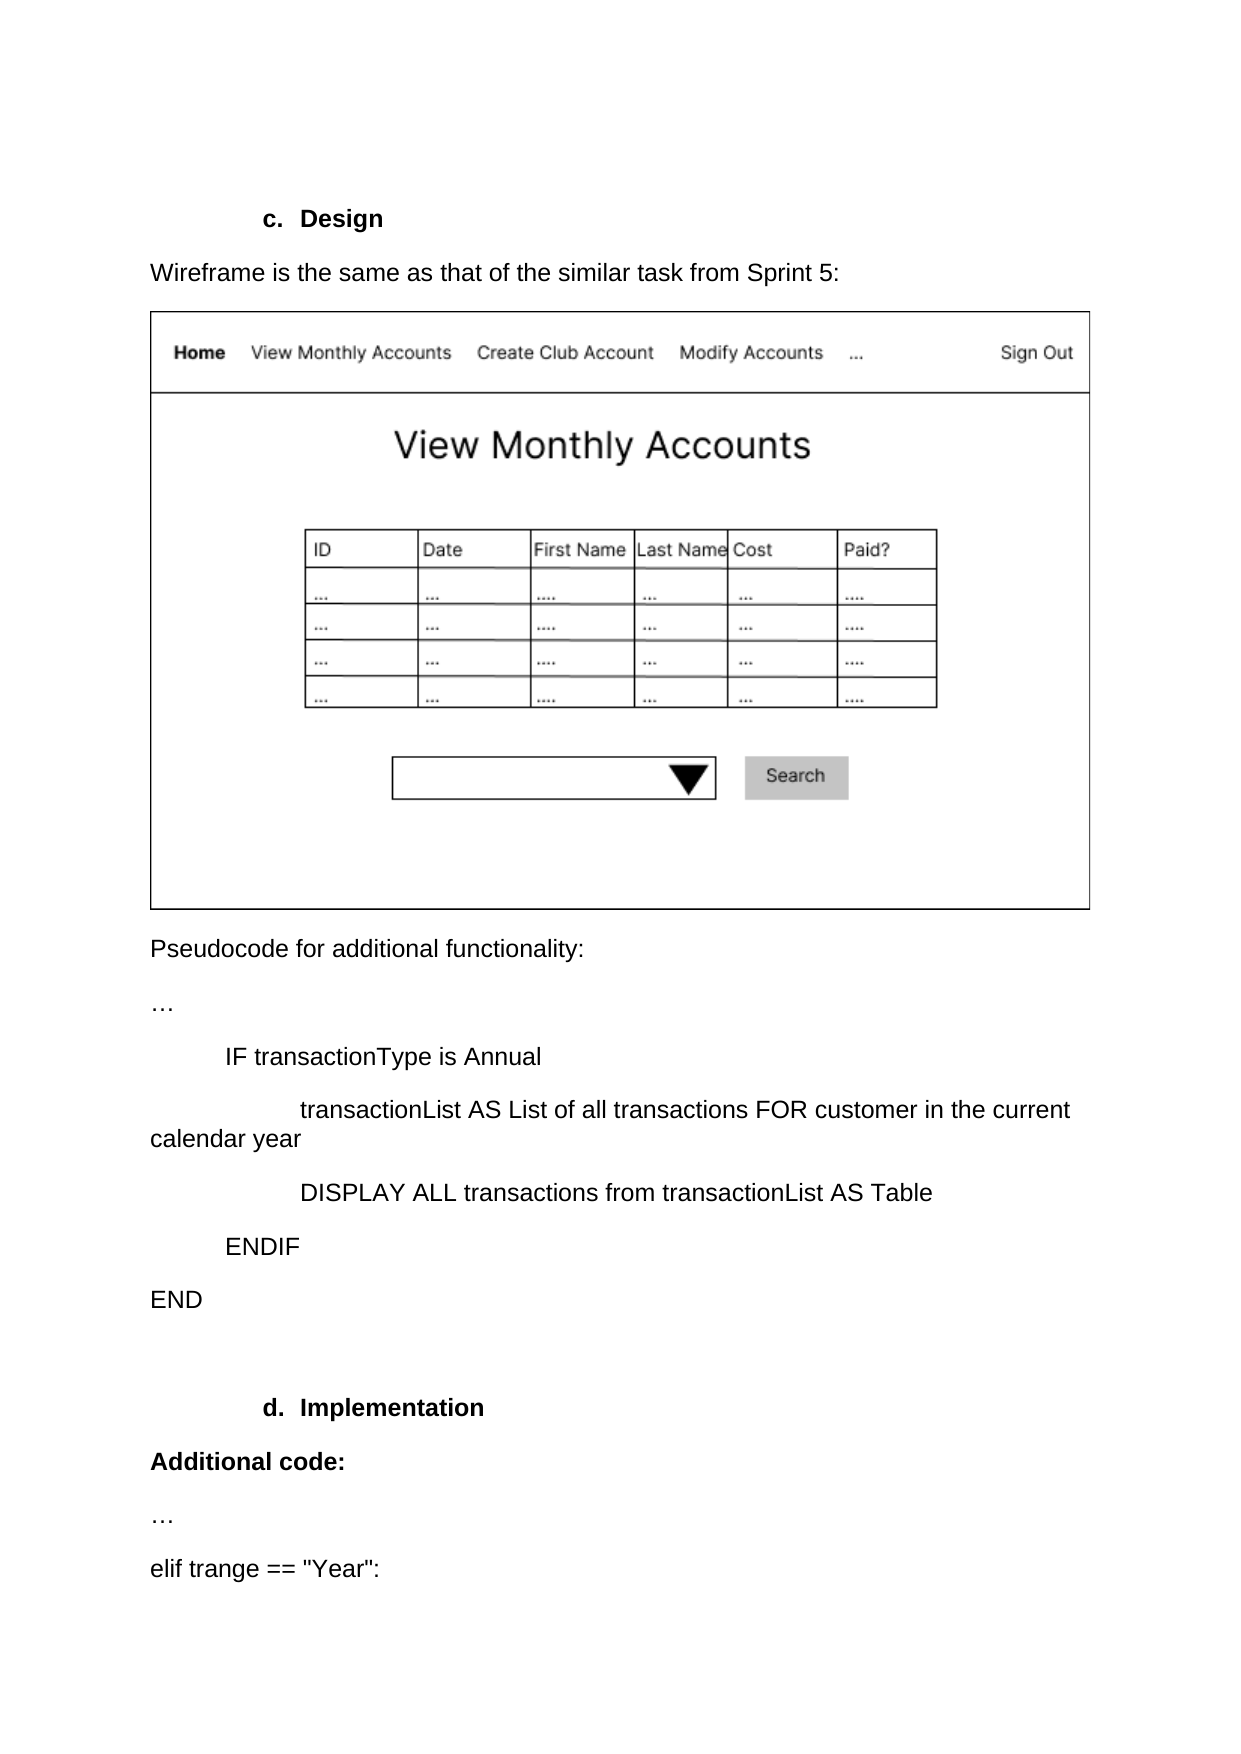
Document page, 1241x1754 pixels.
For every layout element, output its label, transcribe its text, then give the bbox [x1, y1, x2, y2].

text Pseudocode for additional functionality: [150, 934, 1090, 963]
list Design [262, 204, 1090, 232]
text elif trange == "Year": [150, 1554, 1090, 1583]
picture [150, 311, 1091, 910]
list Implementation [262, 1393, 1090, 1422]
text transactionList AS List of all transactions FOR customer in the current calendar year [150, 1095, 1090, 1153]
text IF transactionType is Annual [150, 1042, 1090, 1070]
text … [150, 988, 1090, 1017]
text DISPLAY ALL transactions from transactionList AS Table [150, 1178, 1090, 1207]
text ENDIF [150, 1232, 1090, 1260]
text … [150, 1500, 1090, 1529]
text Wireframe is the same as that of the similar task from Sprint 5: [150, 257, 1090, 286]
text END [150, 1285, 1090, 1314]
text Additional code: [150, 1447, 1090, 1475]
